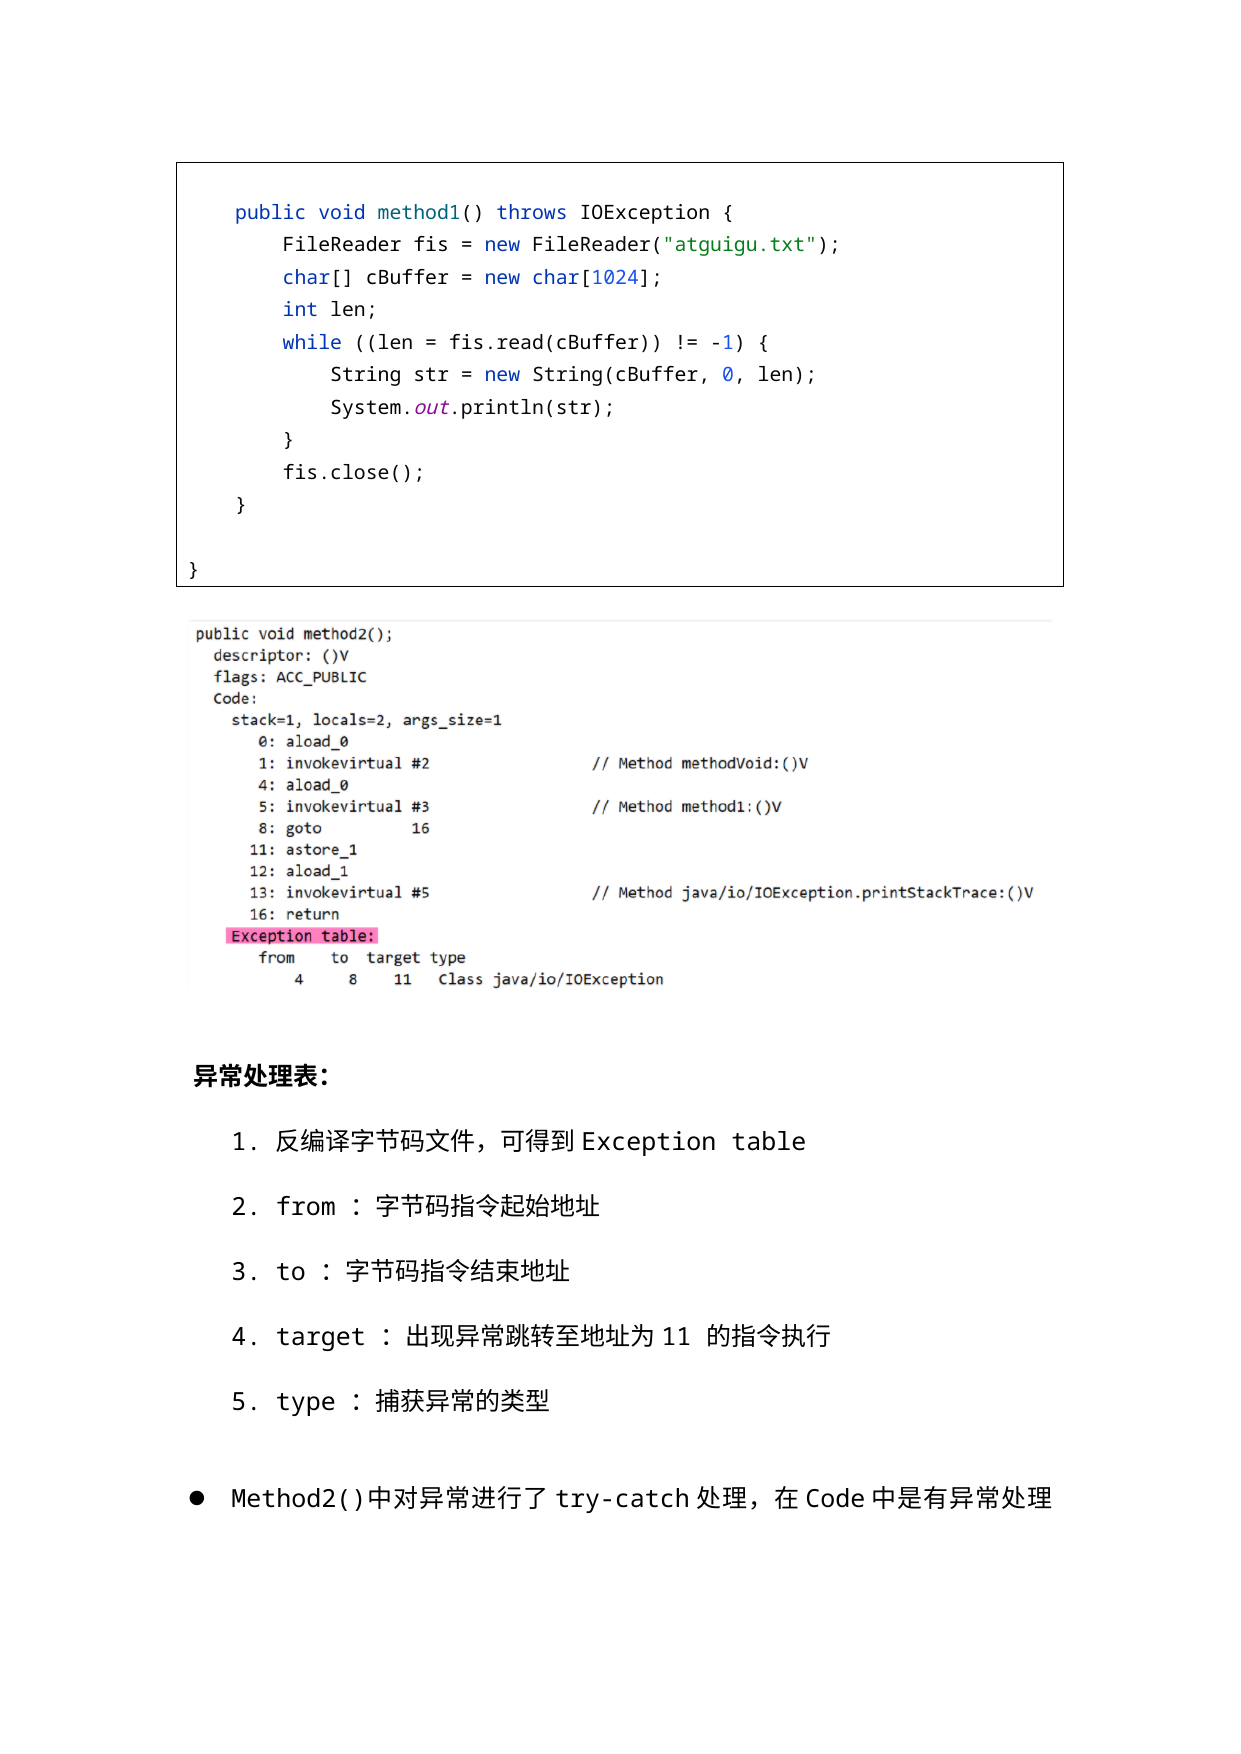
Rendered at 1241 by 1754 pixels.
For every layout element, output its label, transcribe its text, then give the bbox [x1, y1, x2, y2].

list to ：字节码指令结束地址 [231, 1237, 1053, 1302]
list target ：出现异常跳转至地址为 11 的指令执行 [231, 1302, 1053, 1367]
list 反编译字节码文件，可得到 Exception table [231, 1107, 1053, 1172]
list type ：捕获异常的类型 [231, 1367, 1053, 1432]
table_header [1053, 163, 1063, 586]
list from ：字节码指令起始地址 [231, 1172, 1053, 1237]
text 异常处理表： [187, 1042, 1053, 1107]
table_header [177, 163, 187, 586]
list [187, 1464, 1053, 1529]
picture [187, 619, 1053, 989]
